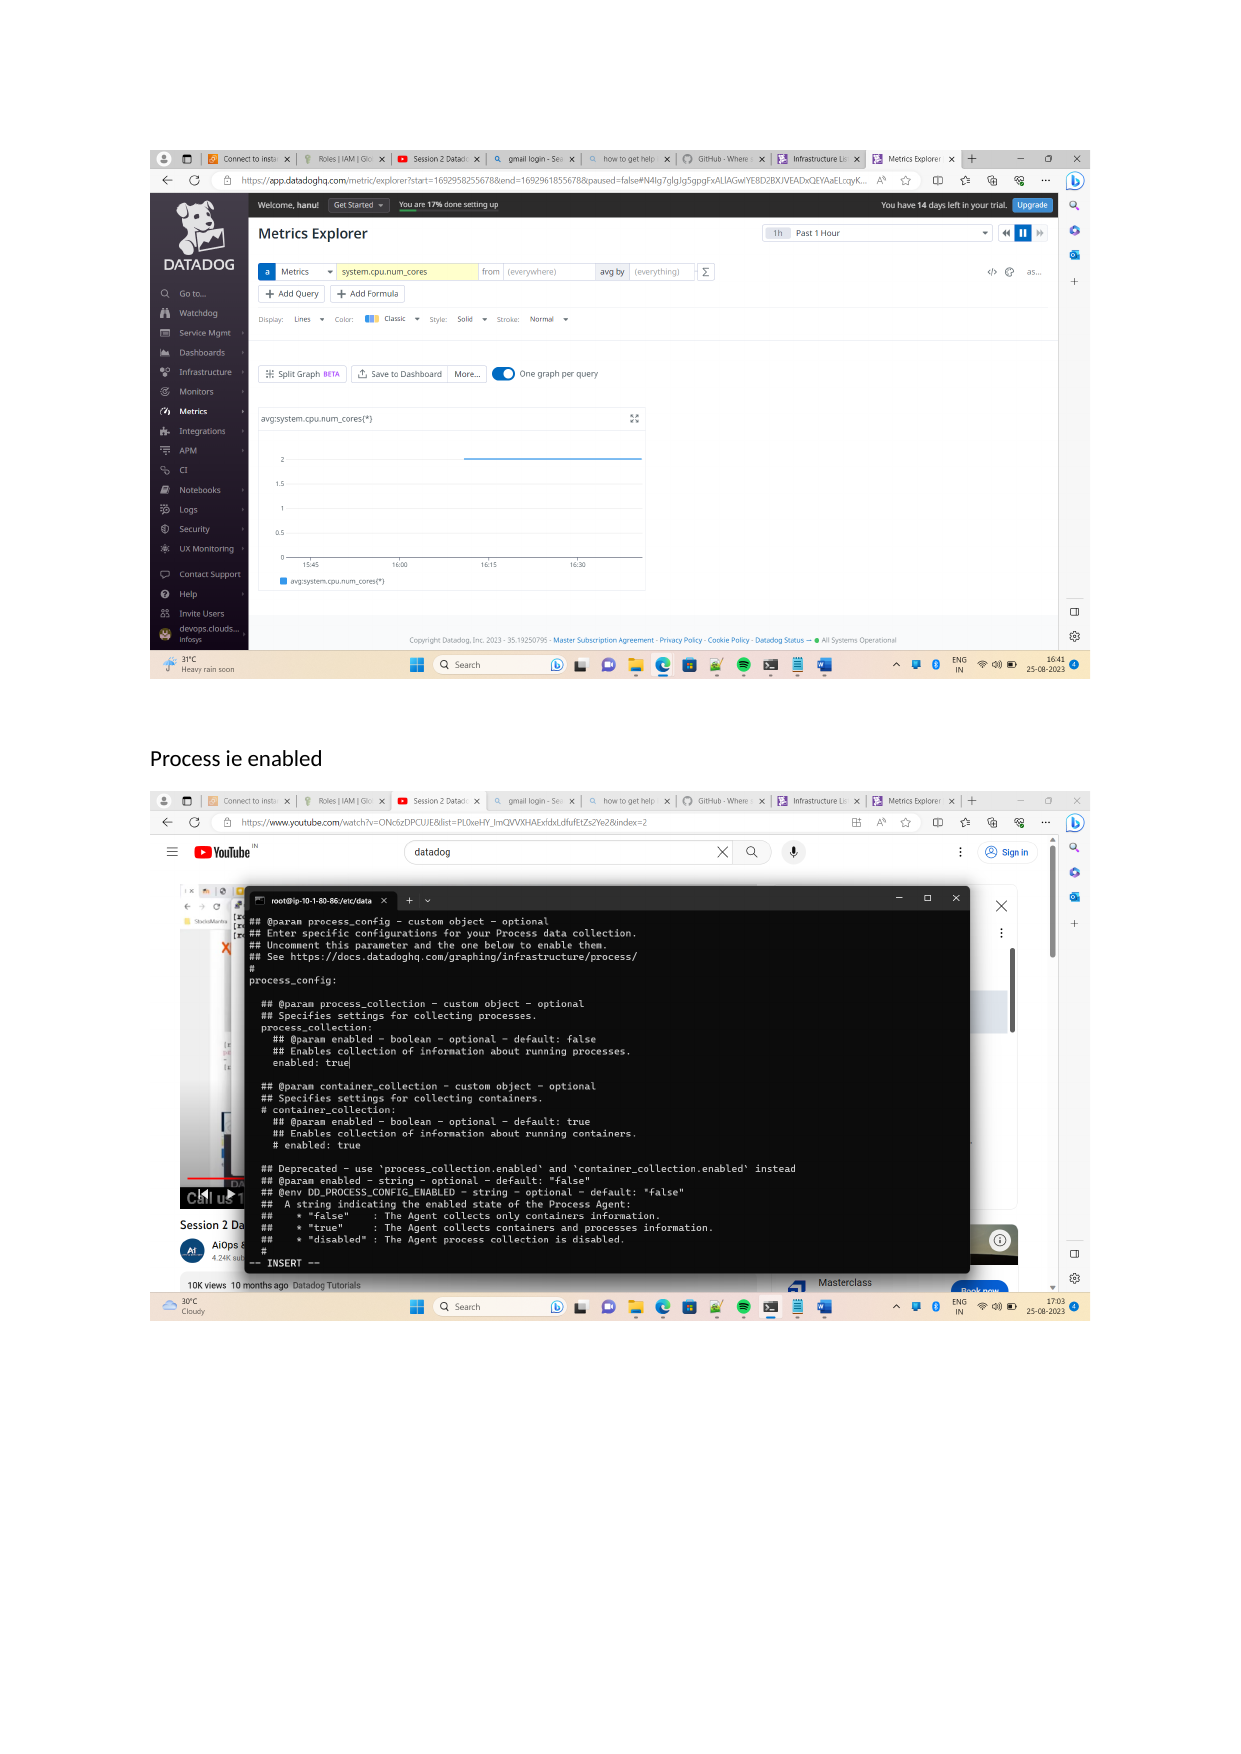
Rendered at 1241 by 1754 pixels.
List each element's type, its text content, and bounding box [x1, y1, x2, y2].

picture [150, 150, 1091, 679]
text Process ie enabled [150, 744, 1090, 773]
picture [150, 791, 1091, 1321]
